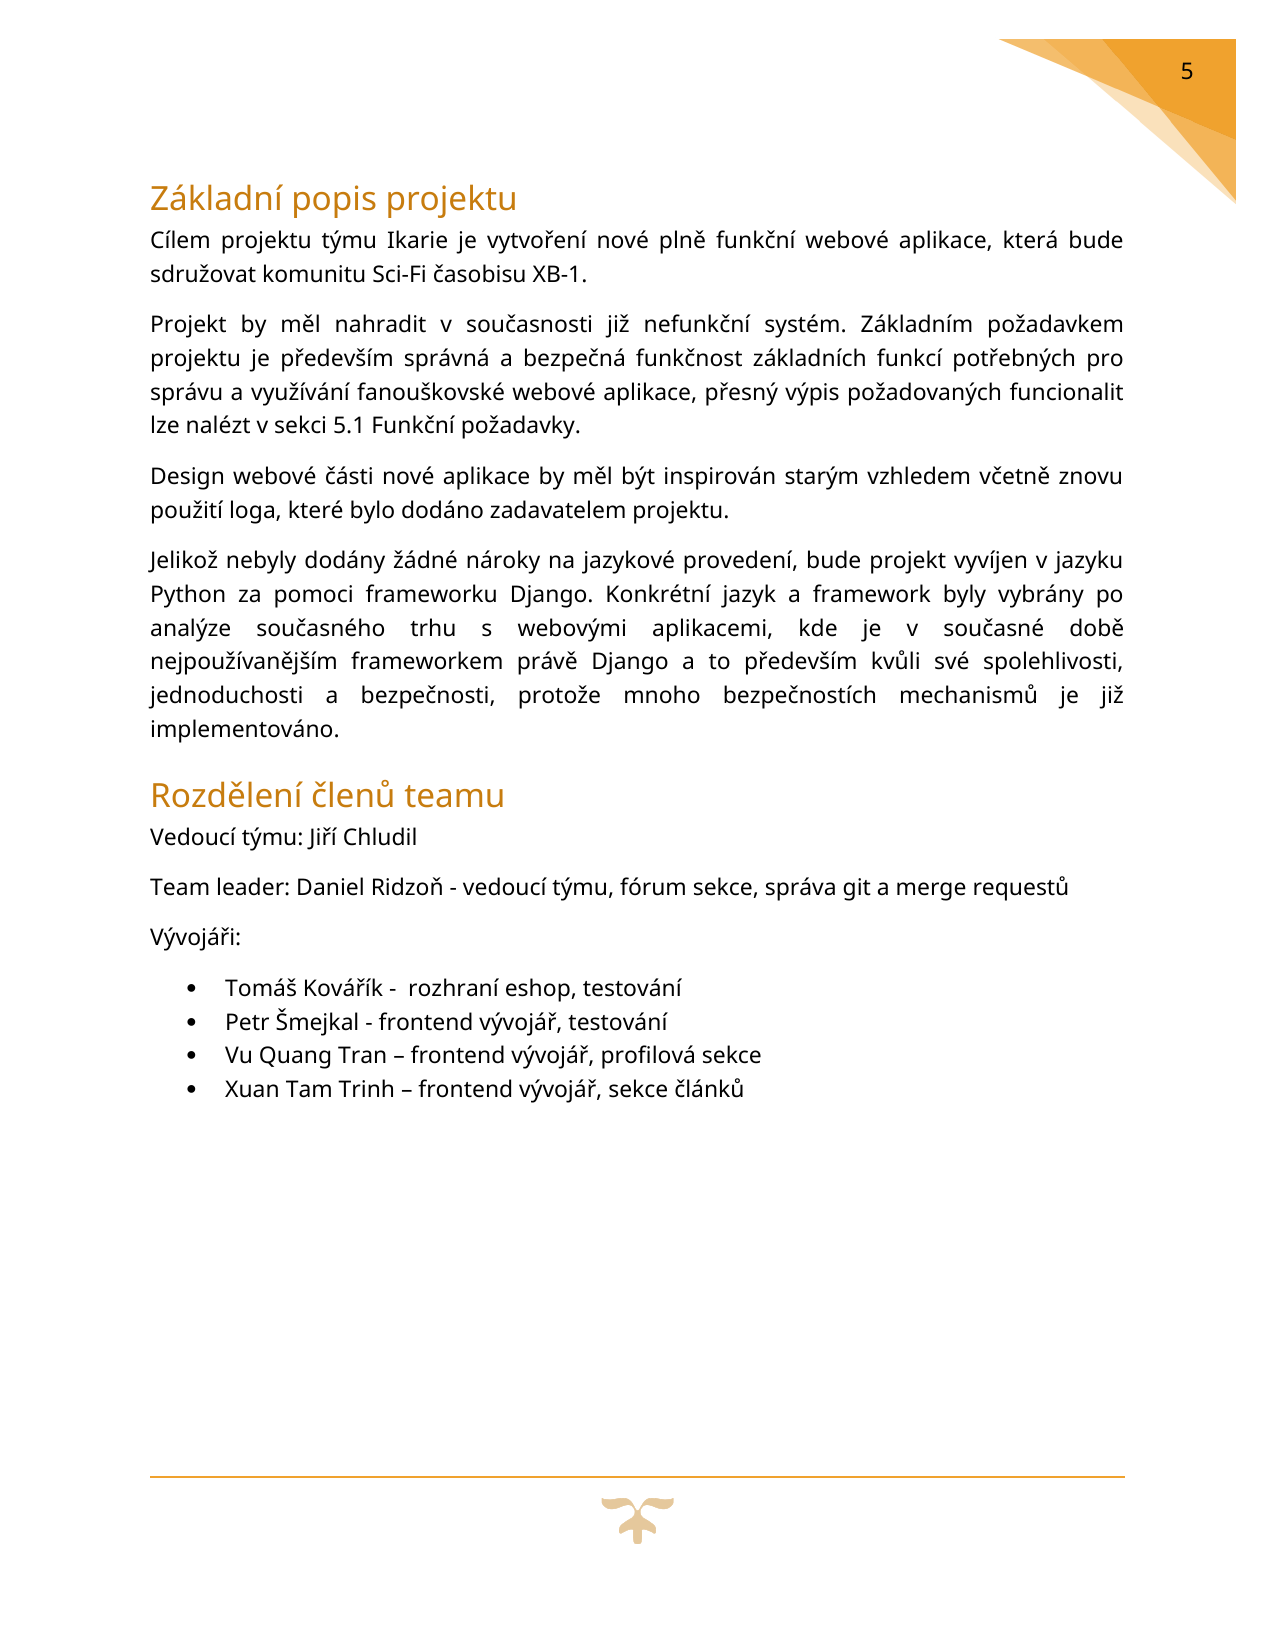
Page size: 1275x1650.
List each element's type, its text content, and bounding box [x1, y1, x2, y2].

list Petr Šmejkal - frontend vývojář, testování [187, 1005, 1125, 1037]
text Team leader: Daniel Ridzoň - vedoucí týmu, fórum sekce, správa git a merge requestů [150, 871, 1125, 902]
picture [997, 39, 1236, 205]
text Jelikož nebyly dodány žádné nároky na jazykové provedení, bude projekt vyvíjen v jazyku Python za pomoci frameworku Django. Konkrétní jazyk a framework byly vybrány po analýze současného trhu s webovými aplikacemi, kde je v současné době nejpoužívanějším frameworkem právě Django a to především kvůli své spolehlivosti, jednoduchosti a bezpečnosti, protože mnoho bezpečnostích mechanismů je již implementováno. [150, 544, 1125, 744]
text Vedoucí týmu: Jiří Chludil [150, 820, 1125, 852]
subtitle Základní popis projektu [150, 175, 1125, 220]
text Vývojáři: [150, 921, 1125, 952]
list Tomáš Kovářík - rozhraní eshop, testování [187, 972, 1125, 1003]
text Design webové části nové aplikace by měl být inspirován starým vzhledem včetně znovu použití loga, které bylo dodáno zadavatelem projektu. [150, 460, 1125, 525]
text Projekt by měl nahradit v současnosti již nefunkční systém. Základním požadavkem projektu je především správná a bezpečná funkčnost základních funkcí potřebných pro správu a využívání fanouškovské webové aplikace, přesný výpis požadovaných funcionalit lze nalézt v sekci 5.1 Funkční požadavky. [150, 308, 1125, 441]
subtitle Rozdělení členů teamu [150, 771, 1125, 817]
list Xuan Tam Trinh – frontend vývojář, sekce článků [187, 1073, 1125, 1104]
text Cílem projektu týmu Ikarie je vytvoření nové plně funkční webové aplikace, která bude sdružovat komunitu Sci-Fi časobisu XB-1. [150, 224, 1125, 289]
list Vu Quang Tran – frontend vývojář, profilová sekce [187, 1039, 1125, 1070]
